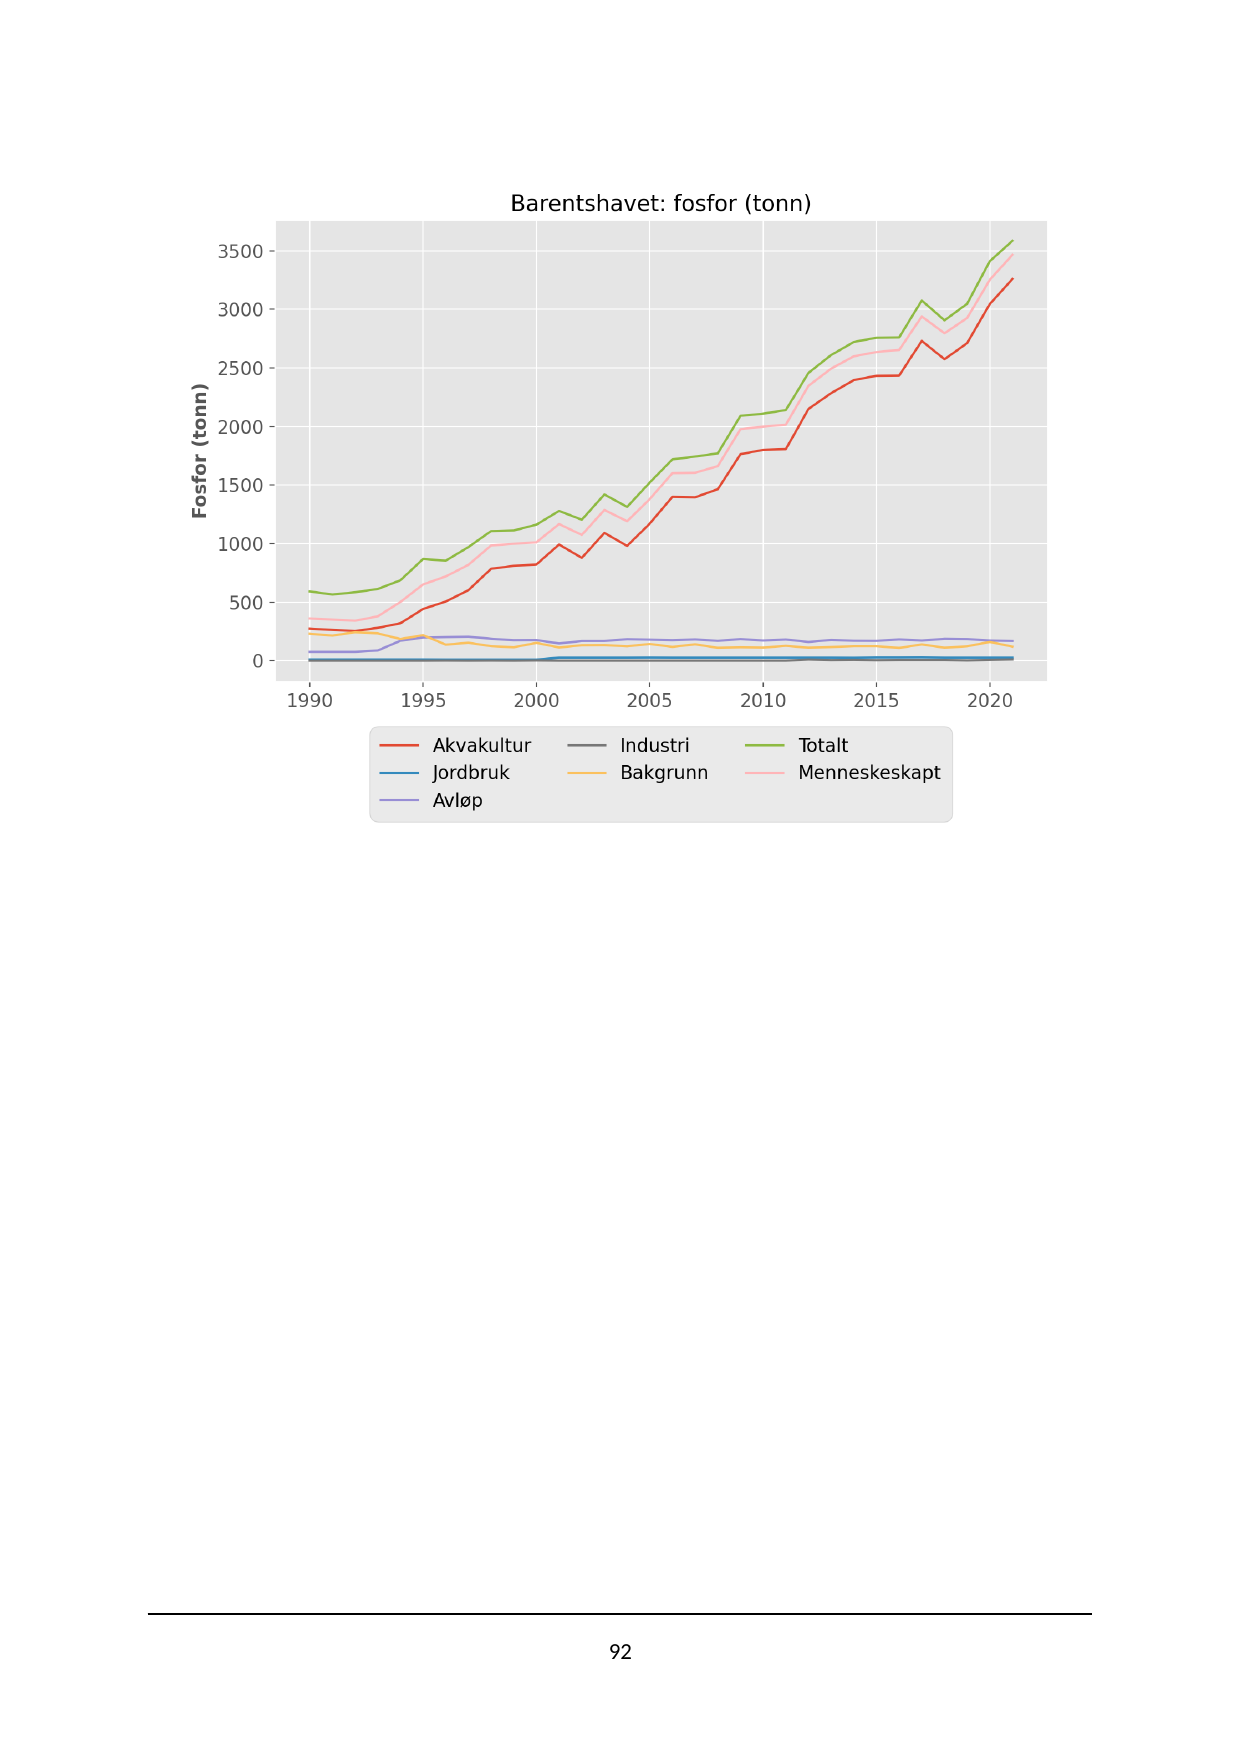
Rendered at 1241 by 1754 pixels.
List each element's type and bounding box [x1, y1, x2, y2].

picture [177, 177, 1063, 842]
